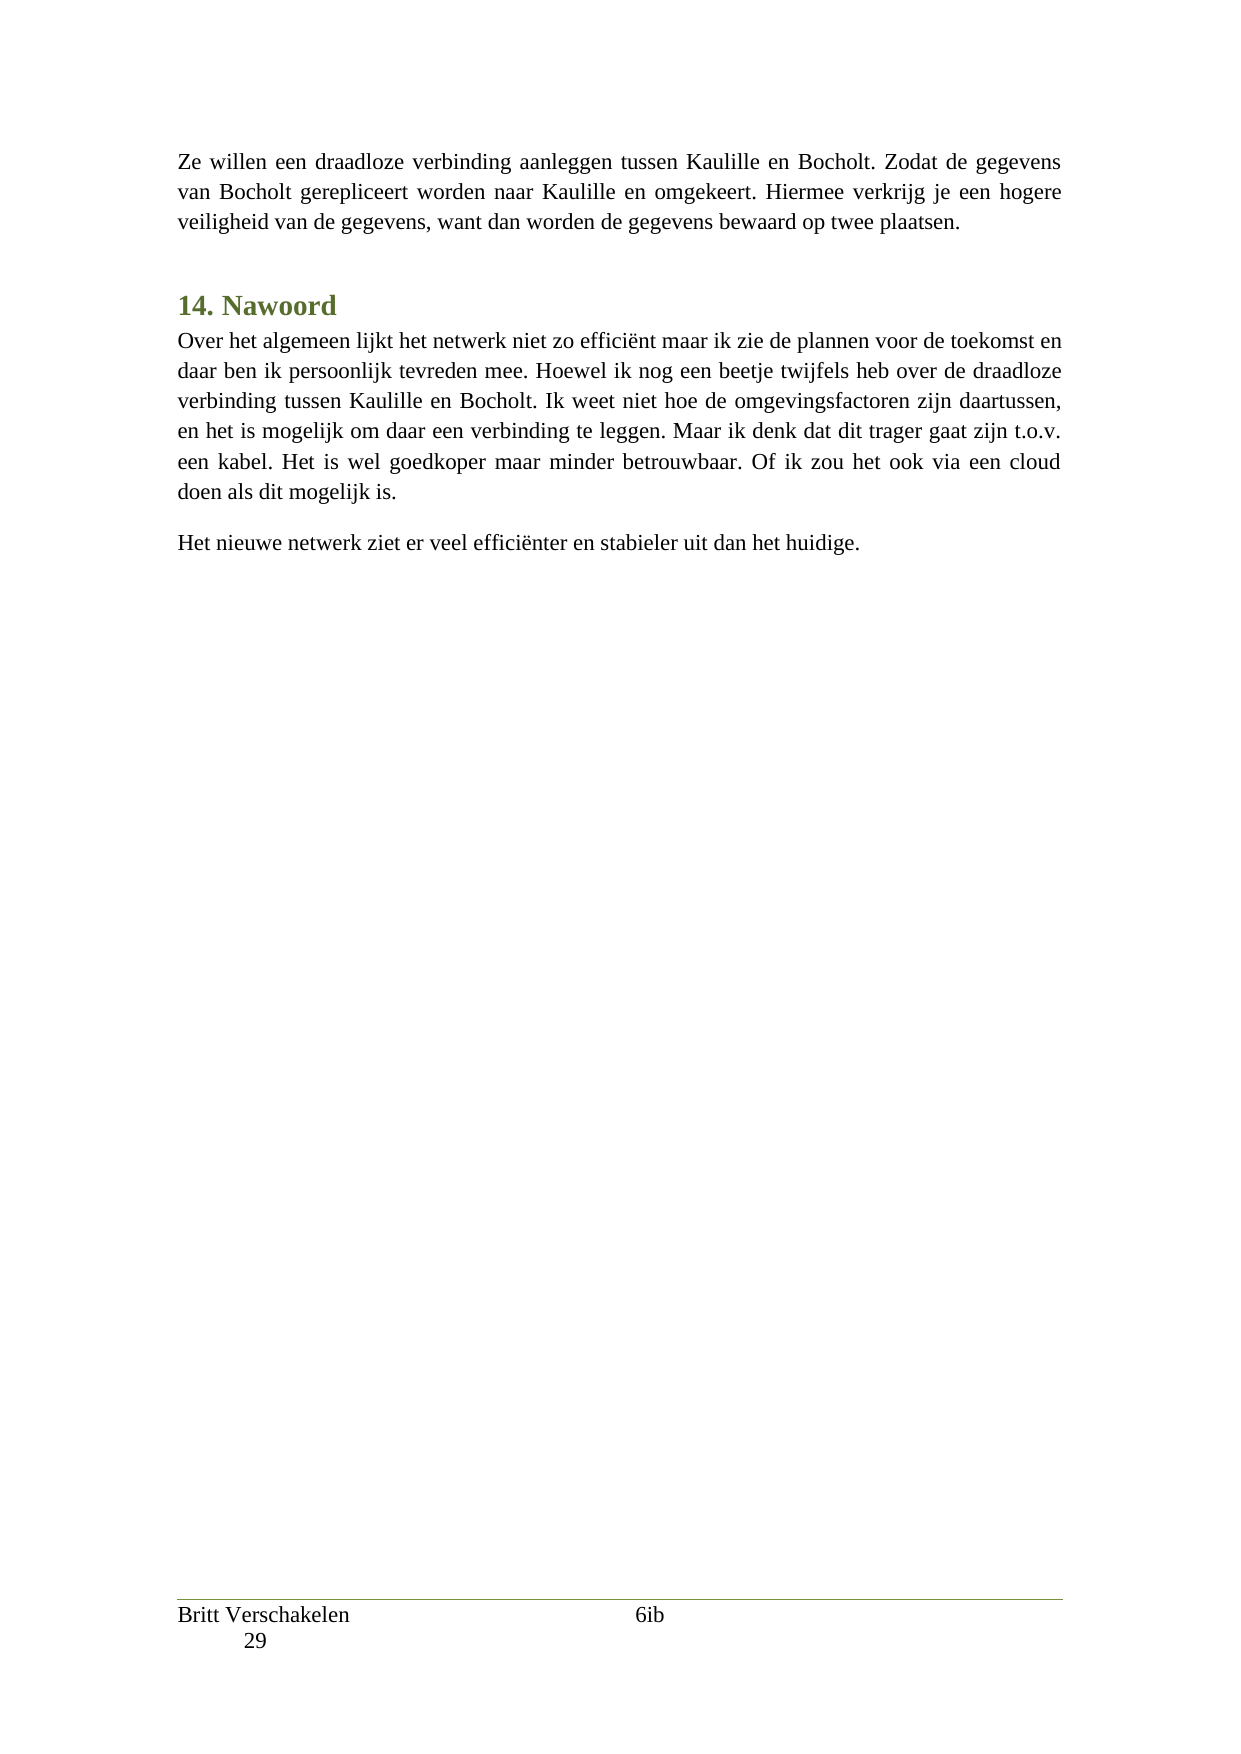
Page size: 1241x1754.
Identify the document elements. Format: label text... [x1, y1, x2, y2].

text Het nieuwe netwerk ziet er veel efficiënter en stabieler uit dan het huidige. [177, 529, 1063, 555]
subtitle Nawoord [177, 288, 1063, 322]
text Ze willen een draadloze verbinding aanleggen tussen Kaulille en Bocholt. Zodat de gegevens van Bocholt gerepliceert worden naar Kaulille en omgekeert. Hiermee verkrijg je een hogere veiligheid van de gegevens, want dan worden de gegevens bewaard op twee plaatsen. [177, 148, 1063, 234]
text Over het algemeen lijkt het netwerk niet zo efficiënt maar ik zie de plannen voor de toekomst en daar ben ik persoonlijk tevreden mee. Hoewel ik nog een beetje twijfels heb over de draadloze verbinding tussen Kaulille en Bocholt. Ik weet niet hoe de omgevingsfactoren zijn daartussen, en het is mogelijk om daar een verbinding te leggen. Maar ik denk dat dit trager gaat zijn t.o.v. een kabel. Het is wel goedkoper maar minder betrouwbaar. Of ik zou het ook via een cloud doen als dit mogelijk is. [177, 327, 1063, 504]
